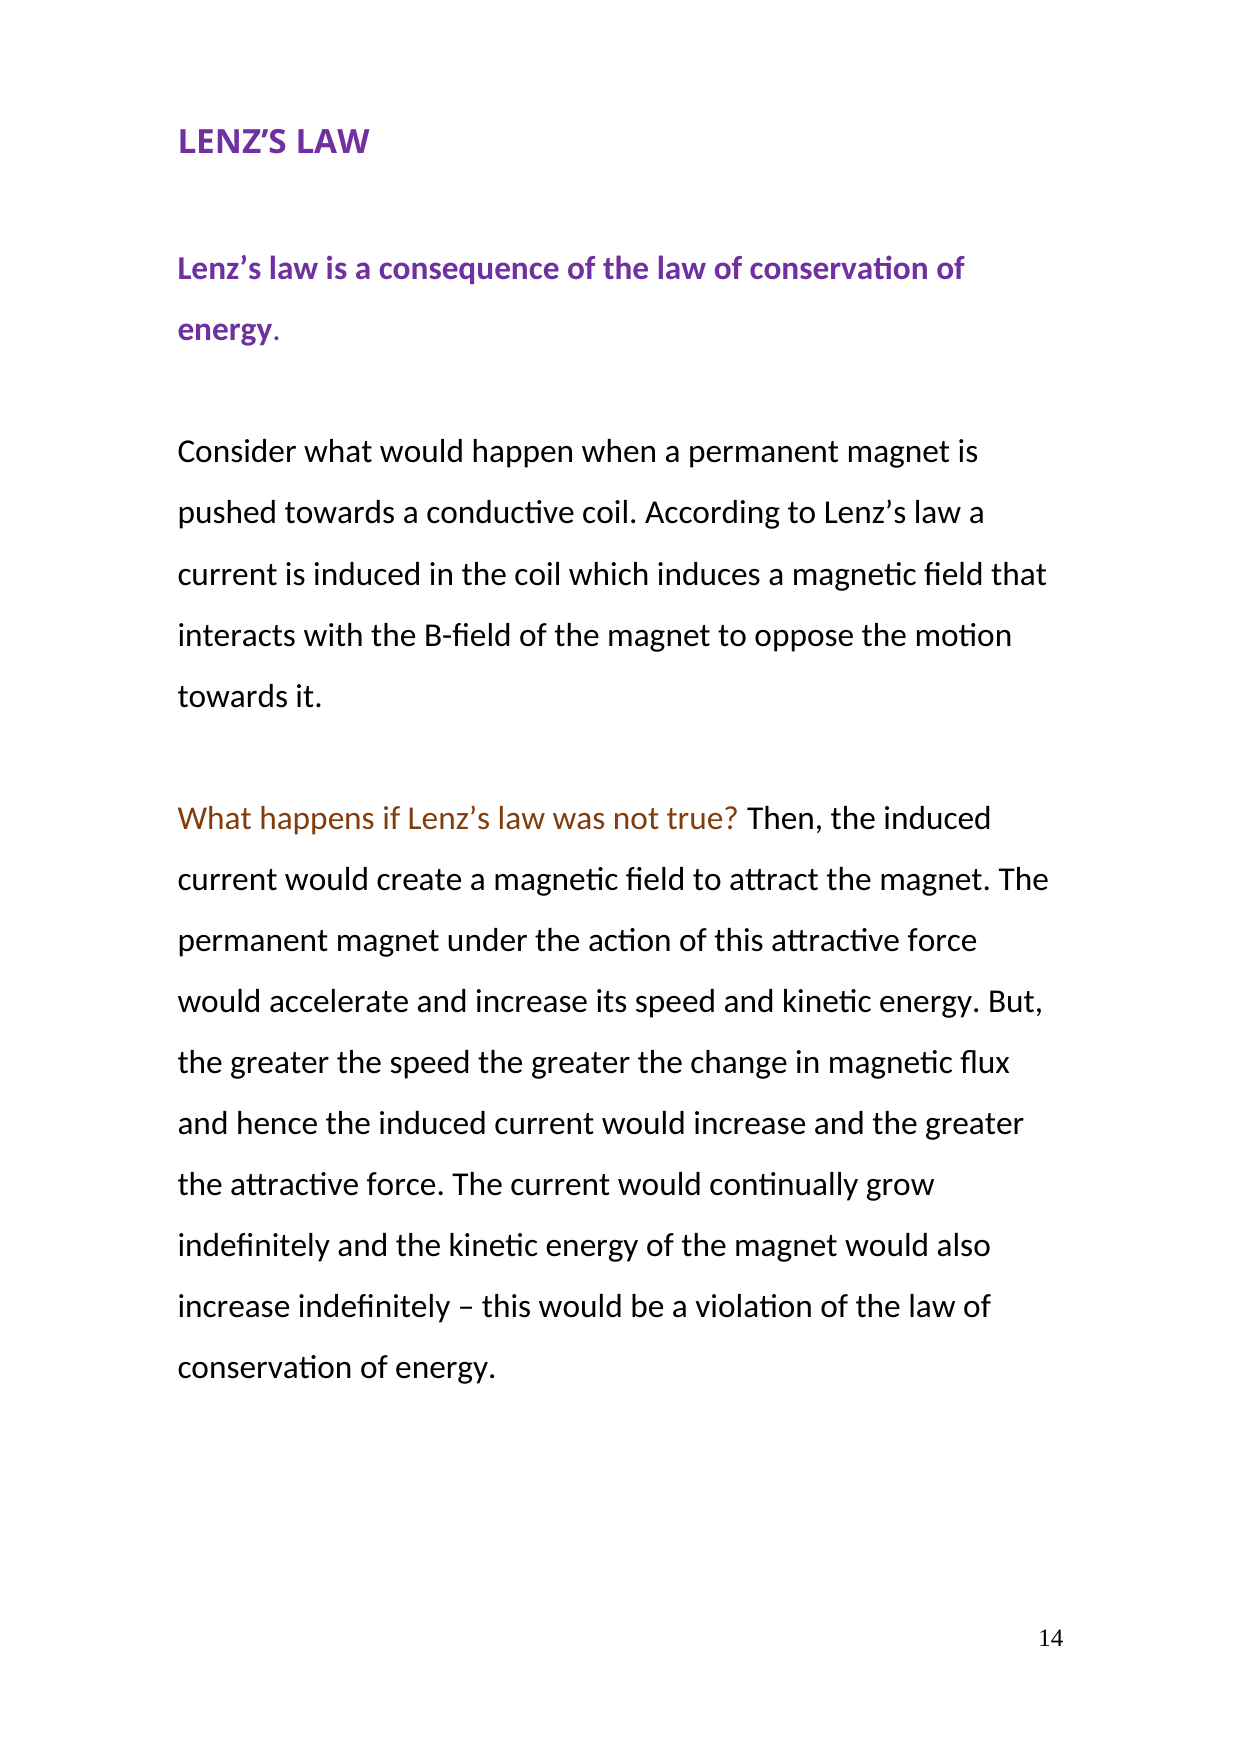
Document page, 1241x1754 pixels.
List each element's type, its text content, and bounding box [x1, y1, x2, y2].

text What happens if Lenz’s law was not true? Then, the induced current would create a magnetic field to attract the magnet. The permanent magnet under the action of this attractive force would accelerate and increase its speed and kinetic energy. But, the greater the speed the greater the change in magnetic flux and hence the induced current would increase and the greater the attractive force. The current would continually grow indefinitely and the kinetic energy of the magnet would also increase indefinitely – this would be a violation of the law of conservation of energy. [177, 797, 1063, 1387]
text LENZ’S LAW [177, 118, 1063, 163]
text Consider what would happen when a permanent magnet is pushed towards a conductive coil. According to Lenz’s law a current is induced in the coil which induces a magnetic field that interacts with the B-field of the magnet to oppose the motion towards it. [177, 430, 1063, 715]
text Lenz’s law is a consequence of the law of conservation of energy. [177, 247, 1063, 349]
